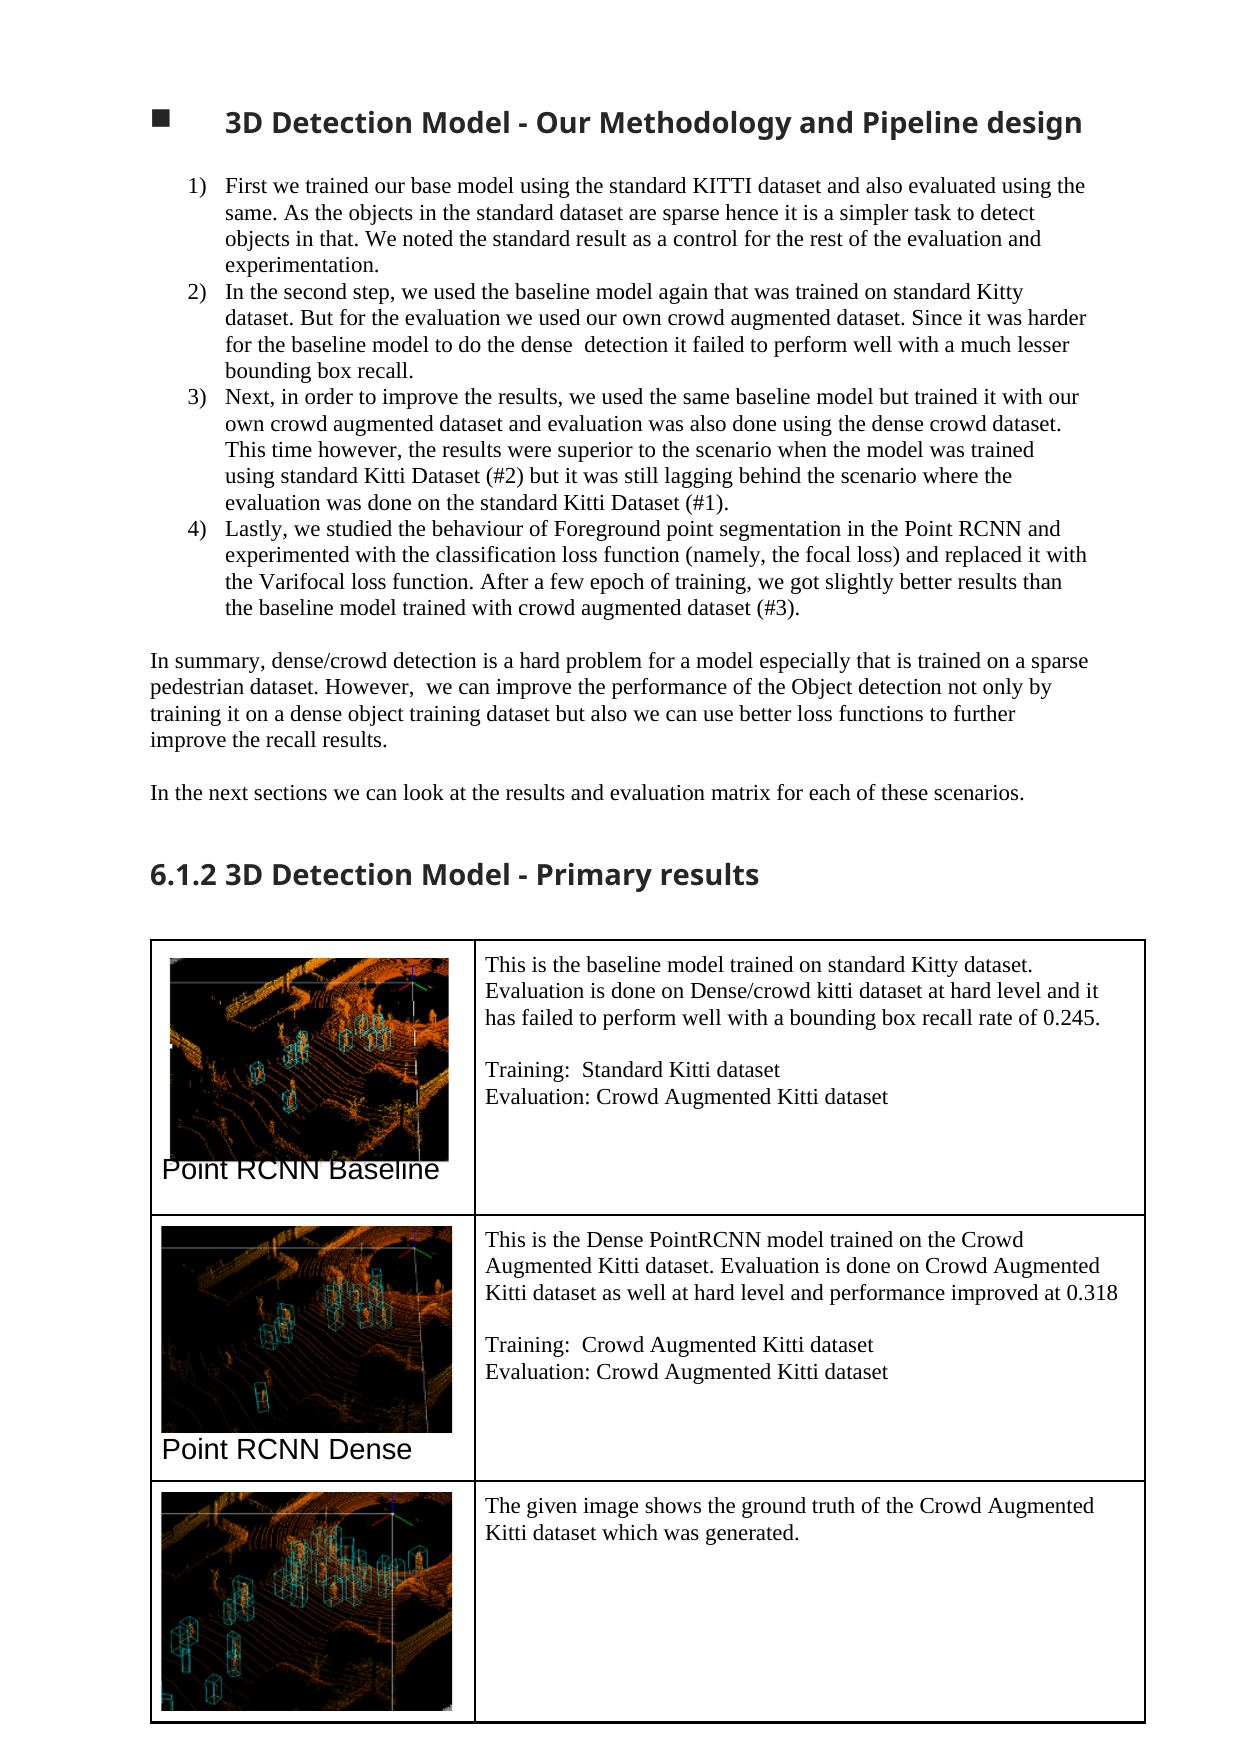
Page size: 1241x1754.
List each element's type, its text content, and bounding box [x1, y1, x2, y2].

list In the second step, we used the baseline model again that was trained on standard Kitty dataset. But for the evaluation we used our own crowd augmented dataset. Since it was harder for the baseline model to do the dense detection it failed to perform well with a much lesser bounding box recall. [187, 278, 1090, 383]
table_cell Ground Truth [152, 1482, 474, 1721]
table_cell This is the Dense PointRCNN model trained on the Crowd Augmented Kitti dataset. Evaluation is done on Crowd Augmented Kitti dataset as well at hard level and performance improved at 0.318 Training: Crowd Augmented Kitti dataset Evaluation: Crowd Augmented Kitti dataset [476, 1216, 1144, 1480]
table_header This is the baseline model trained on standard Kitty dataset. Evaluation is done on Dense/crowd kitti dataset at hard level and it has failed to perform well with a bounding box recall rate of 0.245. Training: Standard Kitti dataset Evaluation: Crowd Augmented Kitti dataset [476, 941, 1144, 1213]
table_cell Point RCNN Dense [152, 1216, 474, 1480]
picture [161, 1492, 453, 1711]
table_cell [476, 1482, 1144, 1721]
list First we trained our base model using the standard KITTI dataset and also evaluated using the same. As the objects in the standard dataset are sparse hence it is a simpler task to detect objects in that. We noted the standard result as a control for the rest of the evaluation and experimentation. [187, 172, 1090, 278]
text In summary, dense/crowd detection is a hard problem for a model especially that is trained on a sparse pedestrian dataset. However, we can improve the performance of the Object detection not only by training it on a dense object training dataset but also we can use better loss functions to further improve the recall results. [150, 647, 1090, 752]
list Lastly, we studied the behaviour of Foreground point segmentation in the Point RCNN and experimented with the classification loss function (namely, the focal loss) and replaced it with the Varifocal loss function. After a few epoch of training, we got slightly better results than the baseline model trained with crowd augmented dataset (#3). [187, 515, 1090, 621]
picture [161, 1226, 453, 1433]
table_header Point RCNN Baseline [152, 941, 474, 1213]
subtitle 3D Detection Model - Our Methodology and Pipeline design [150, 102, 1090, 142]
subtitle 3D Detection Model - Primary results [150, 854, 1090, 894]
text In the next sections we can look at the results and evaluation matrix for each of these scenarios. [150, 779, 1090, 805]
list Next, in order to improve the results, we used the same baseline model but trained it with our own crowd augmented dataset and evaluation was also done using the dense crowd dataset. This time however, the results were superior to the scenario when the model was trained using standard Kitti Dataset (#2) but it was still lagging behind the scenario where the evaluation was done on the standard Kitti Dataset (#1). [187, 383, 1090, 515]
